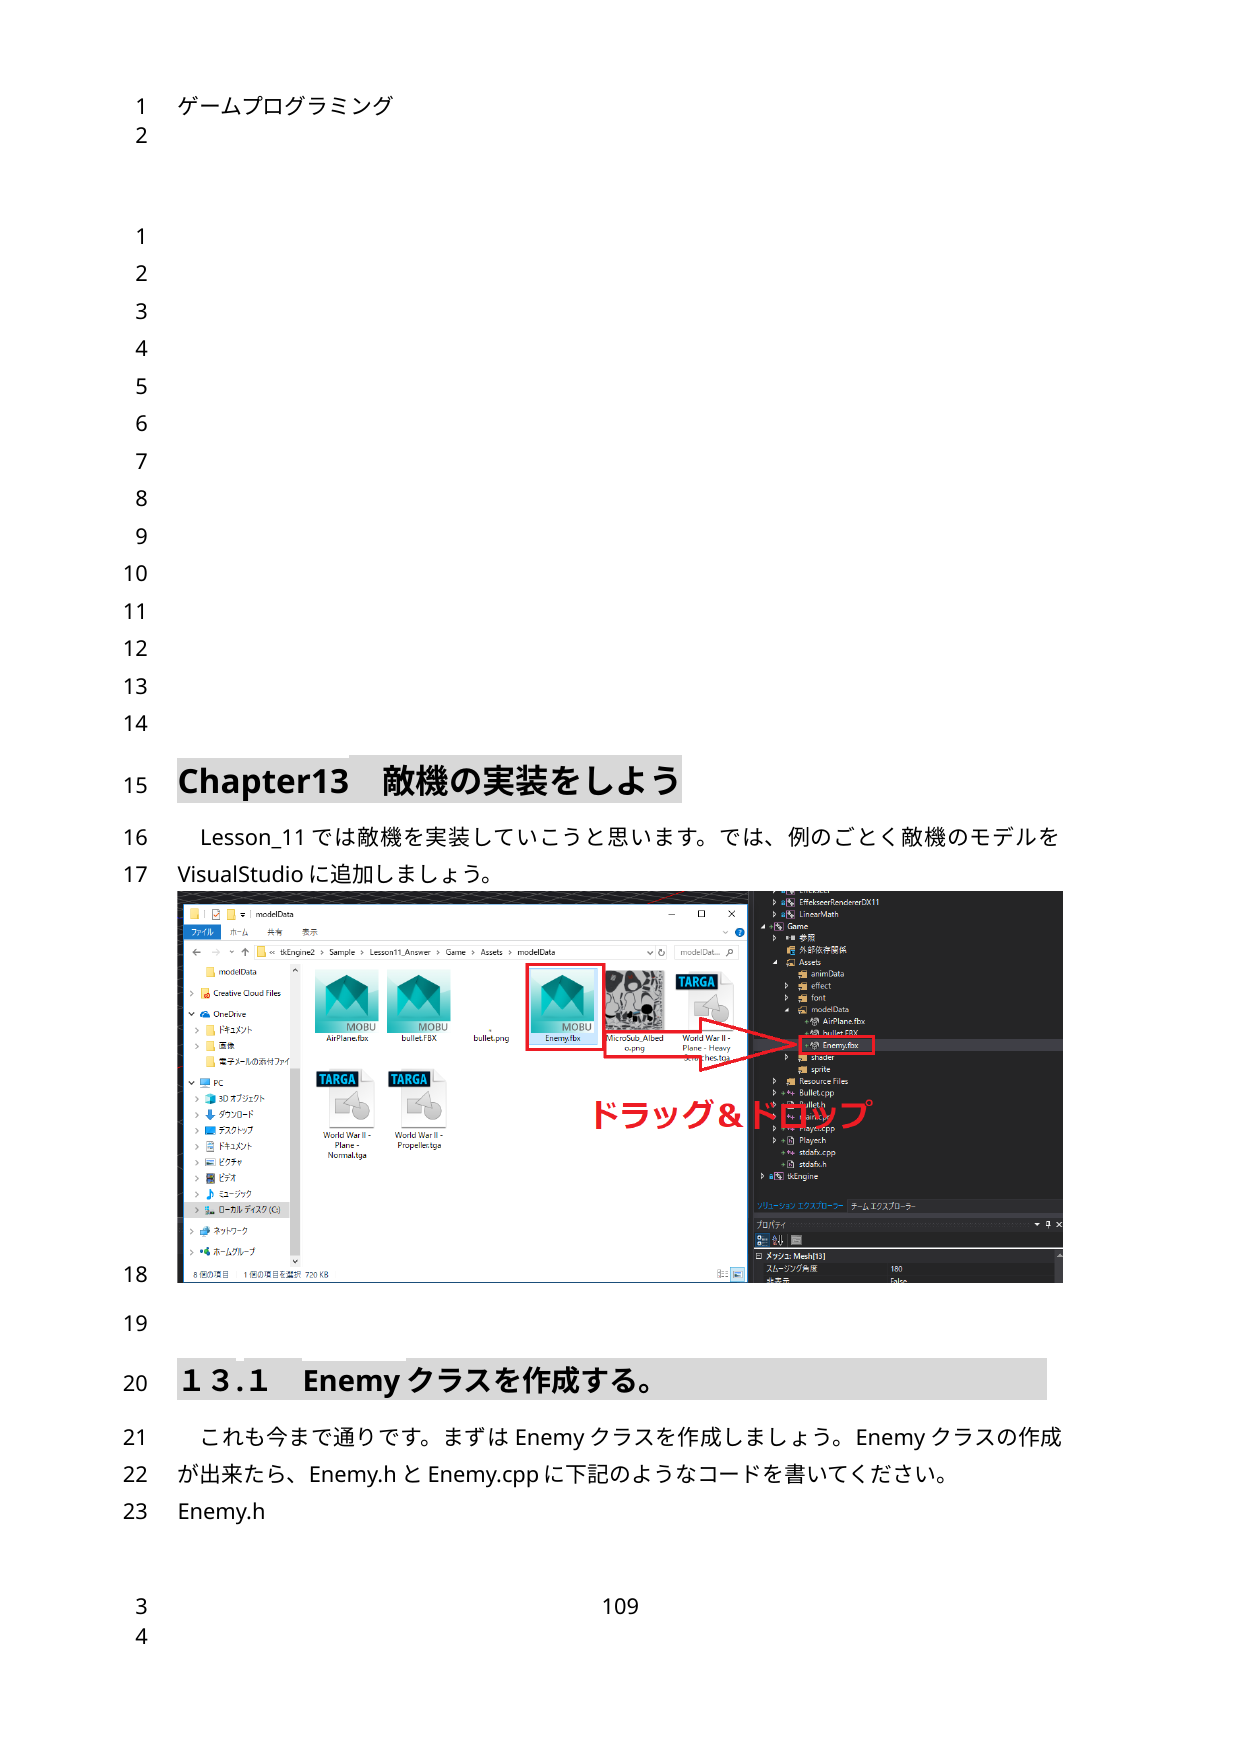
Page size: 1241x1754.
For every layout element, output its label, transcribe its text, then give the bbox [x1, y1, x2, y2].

text これも今まで通りです。まずはEnemyクラスを作成しましょう。Enemyクラスの作成が出来たら、Enemy.hとEnemy.cppに下記のようなコードを書いてください。 [177, 1417, 1063, 1492]
text Enemy.h [177, 1492, 1063, 1529]
picture [177, 891, 1063, 1283]
text Lesson_11では敵機を実装していこうと思います。では、例のごとく敵機のモデルをVisualStudioに追加しましょう。 [177, 817, 1063, 891]
subtitle Chapter13 敵機の実装をしよう [177, 742, 1063, 817]
subtitle １３.１ Enemyクラスを作成する。 [177, 1342, 1063, 1417]
